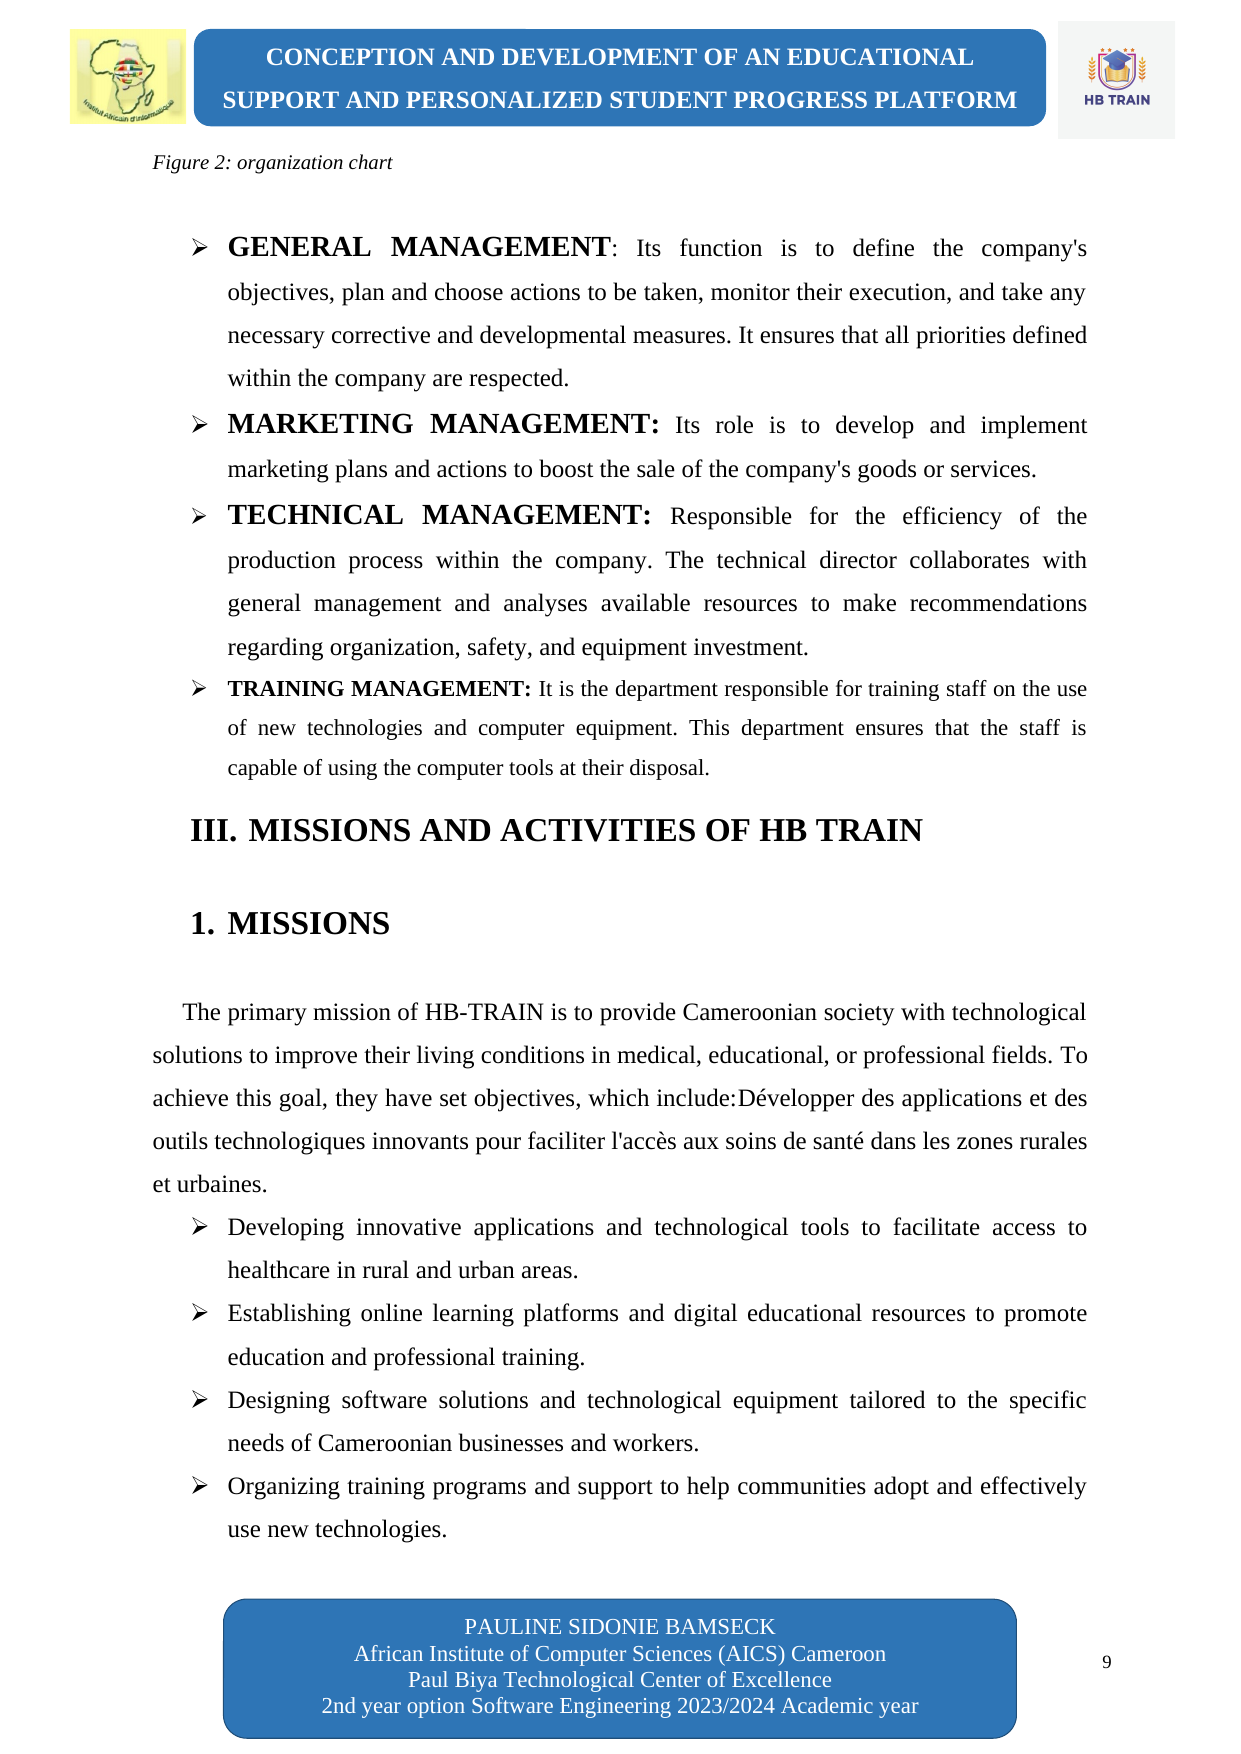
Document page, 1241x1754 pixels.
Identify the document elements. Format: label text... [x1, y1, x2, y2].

picture [69, 29, 187, 124]
list TRAINING MANAGEMENT: It is the department responsible for training staff on the use of new technologies and computer equipment. This department ensures that the staff is capable of using the computer tools at their disposal. [190, 675, 1088, 780]
list MARKETING MANAGEMENT: Its role is to develop and implement marketing plans and actions to boost the sale of the company's goods or services. [190, 406, 1088, 483]
subtitle MISSIONS AND ACTIVITIES OF HB TRAIN [190, 810, 1088, 848]
list GENERAL MANAGEMENT: Its function is to define the company's objectives, plan and choose actions to be taken, monitor their execution, and take any necessary corrective and developmental measures. It ensures that all priorities defined within the company are respected. [190, 229, 1088, 392]
list Developing innovative applications and technological tools to facilitate access to healthcare in rural and urban areas. [190, 1212, 1088, 1284]
list Designing software solutions and technological equipment tailored to the specific needs of Cameroonian businesses and workers. [190, 1385, 1088, 1457]
list Establishing online learning platforms and digital educational resources to promote education and professional training. [190, 1298, 1088, 1370]
text Figure 2: organization chart [152, 150, 1088, 174]
list Organizing training programs and support to help communities adopt and effectively use new technologies. [190, 1471, 1088, 1543]
picture [1058, 21, 1176, 139]
list TECHNICAL MANAGEMENT: Responsible for the efficiency of the production process within the company. The technical director collaborates with general management and analyses available resources to make recommendations regarding organization, safety, and equipment investment. [190, 497, 1088, 660]
subtitle MISSIONS [190, 903, 1088, 942]
text The primary mission of HB-TRAIN is to provide Cameroonian society with technological solutions to improve their living conditions in medical, educational, or professional fields. To achieve this goal, they have set objectives, which include:Développer des applications et des outils technologiques innovants pour faciliter l'accès aux soins de santé dans les zones rurales et urbaines. [152, 997, 1088, 1198]
